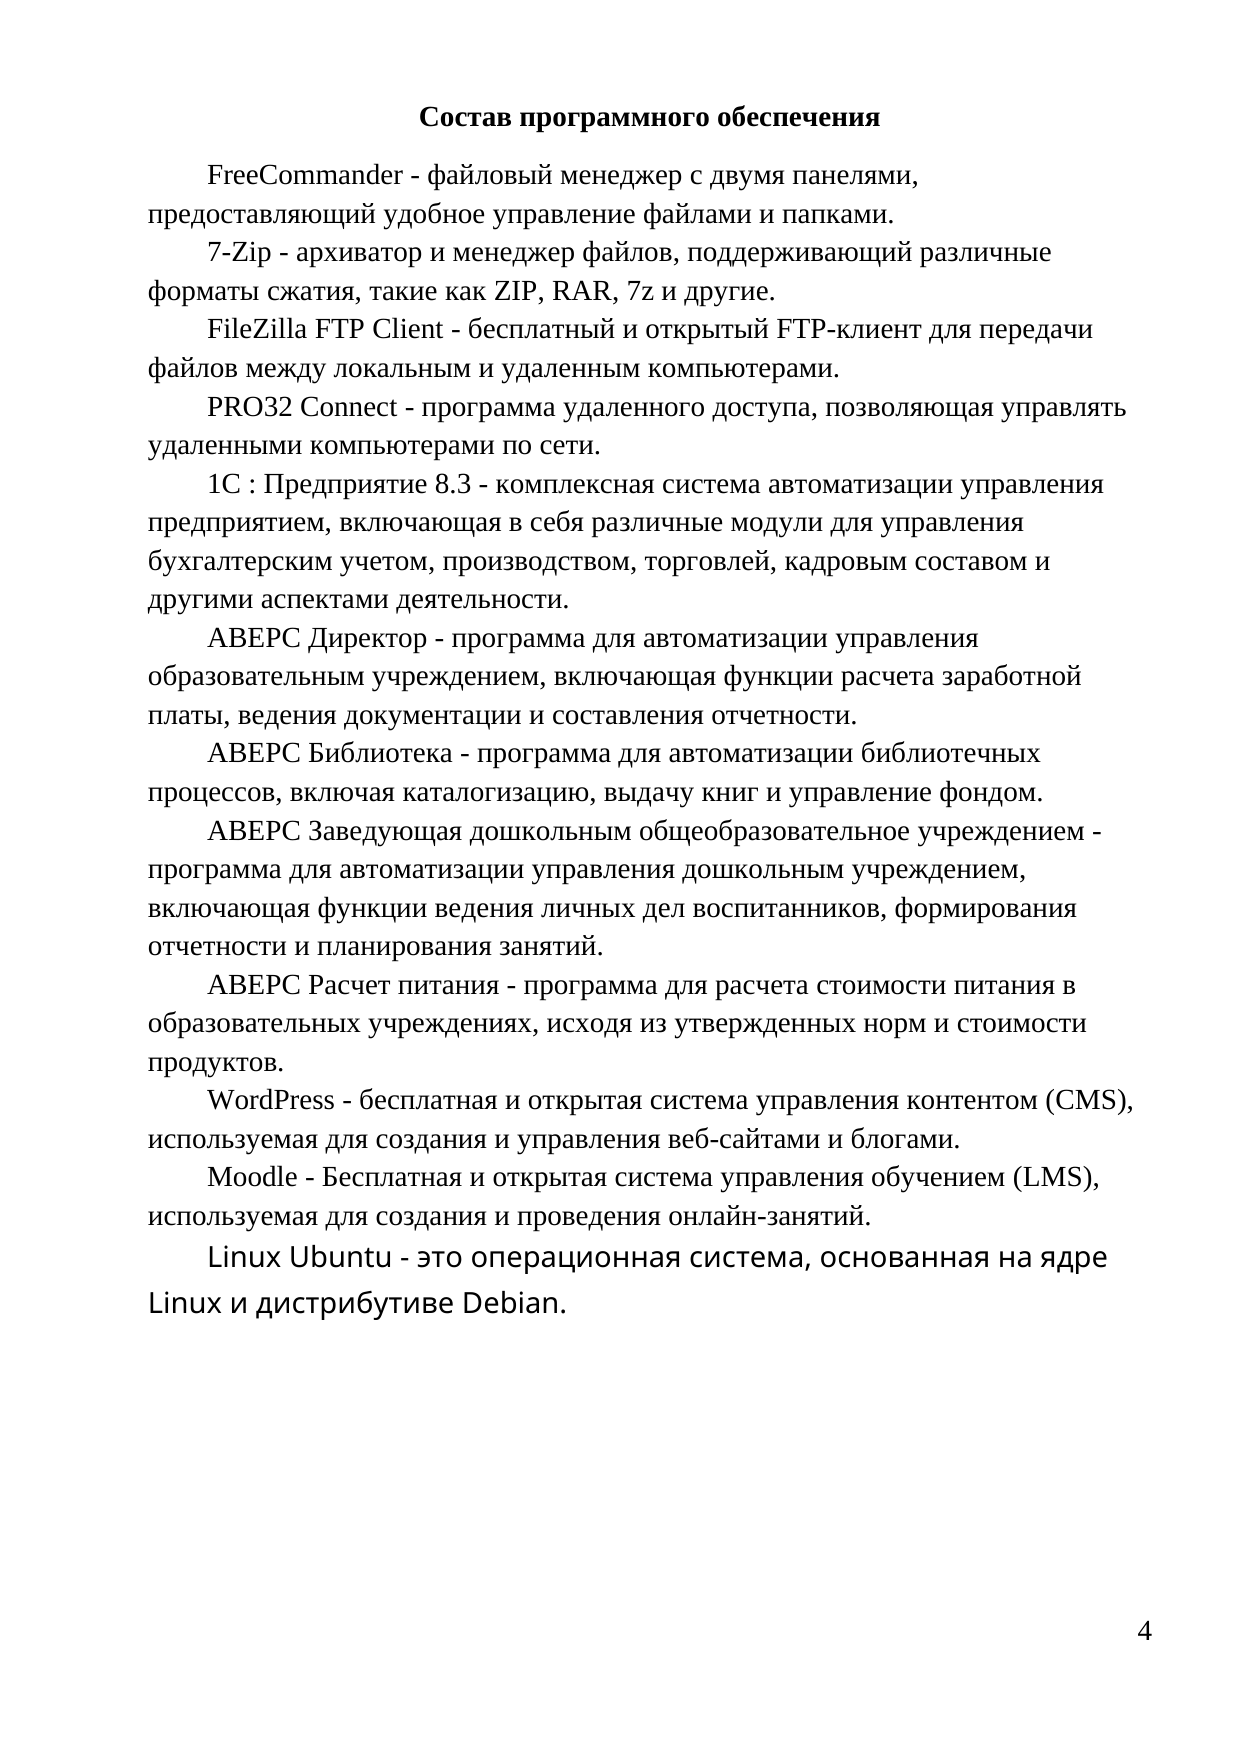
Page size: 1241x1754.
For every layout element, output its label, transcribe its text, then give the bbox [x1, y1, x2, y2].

text АВЕРС Расчет питания - программа для расчета стоимости питания в образовательных учреждениях, исходя из утвержденных норм и стоимости продуктов. [148, 967, 1152, 1077]
text АВЕРС Директор - программа для автоматизации управления образовательным учреждением, включающая функции расчета заработной платы, ведения документации и составления отчетности. [148, 620, 1152, 731]
text PRO32 Connect - программа удаленного доступа, позволяющая управлять удаленными компьютерами по сети. [148, 389, 1152, 461]
text АВЕРС Библиотека - программа для автоматизации библиотечных процессов, включая каталогизацию, выдачу книг и управление фондом. [148, 736, 1152, 808]
text WordPress - бесплатная и открытая система управления контентом (CMS), используемая для создания и управления веб-сайтами и блогами. [148, 1082, 1152, 1154]
text АВЕРС Заведующая дошкольным общеобразовательное учреждением - программа для автоматизации управления дошкольным учреждением, включающая функции ведения личных дел воспитанников, формирования отчетности и планирования занятий. [148, 813, 1152, 962]
text 1С : Предприятие 8.3 - комплексная система автоматизации управления предприятием, включающая в себя различные модули для управления бухгалтерским учетом, производством, торговлей, кадровым составом и другими аспектами деятельности. [148, 466, 1152, 615]
subtitle Состав программного обеспечения [148, 99, 1152, 132]
text Moodle - Бесплатная и открытая система управления обучением (LMS), используемая для создания и проведения онлайн-занятий. [148, 1159, 1152, 1232]
text FileZilla FTP Client - бесплатный и открытый FTP-клиент для передачи файлов между локальным и удаленным компьютерами. [148, 312, 1152, 384]
text FreeCommander - файловый менеджер с двумя панелями, предоставляющий удобное управление файлами и папками. [148, 157, 1152, 229]
text 7-Zip - архиватор и менеджер файлов, поддерживающий различные форматы сжатия, такие как ZIP, RAR, 7z и другие. [148, 234, 1152, 307]
text Linux Ubuntu - это операционная система, основанная на ядре Linux и дистрибутиве Debian. [148, 1237, 1152, 1322]
